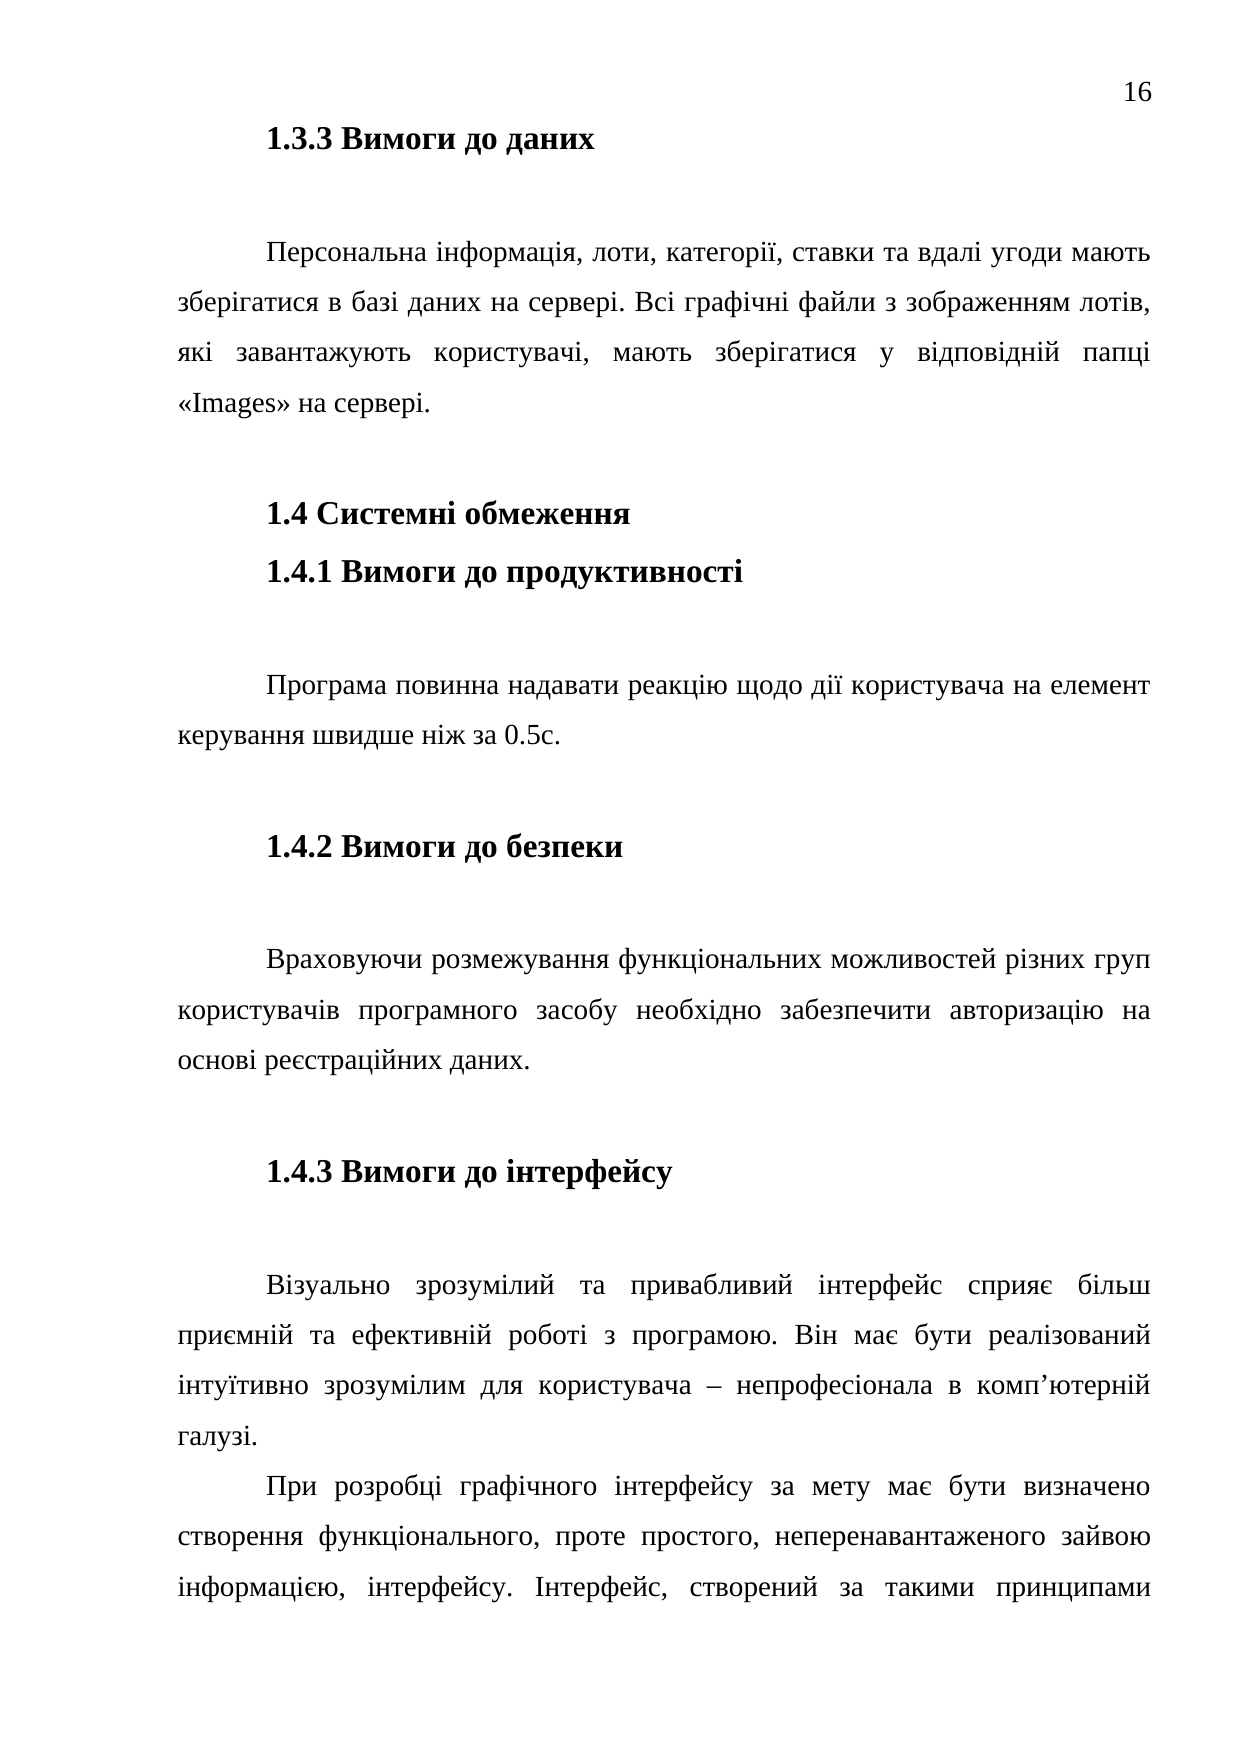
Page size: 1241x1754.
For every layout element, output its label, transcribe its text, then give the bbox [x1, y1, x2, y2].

text Враховуючи розмежування функціональних можливостей різних груп користувачів програмного засобу необхідно забезпечити авторизацію на основі реєстраційних даних. [177, 942, 1152, 1076]
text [177, 1468, 1152, 1602]
text Персональна інформація, лоти, категорії, ставки та вдалі угоди мають зберігатися в базі даних на сервері. Всі графічні файли з зображенням лотів, які завантажують користувачі, мають зберігатися у відповідній папці «Images» на сервері. [177, 234, 1152, 418]
text Вимоги до продуктивності [177, 551, 1152, 589]
text Візуально зрозумілий та привабливий інтерфейс сприяє більш приємній та ефективній роботі з програмою. Він має бути реалізований інтуїтивно зрозумілим для користувача – непрофесіонала в комп’ютерній галузі. [177, 1267, 1152, 1451]
text Вимоги до безпеки [177, 826, 1152, 864]
text Системні обмеження [177, 493, 1152, 532]
text Вимоги до даних [177, 118, 1152, 156]
text Вимоги до інтерфейсу [177, 1151, 1152, 1189]
text Програма повинна надавати реакцію щодо дії користувача на елемент керування швидше ніж за 0.5с. [177, 667, 1152, 751]
